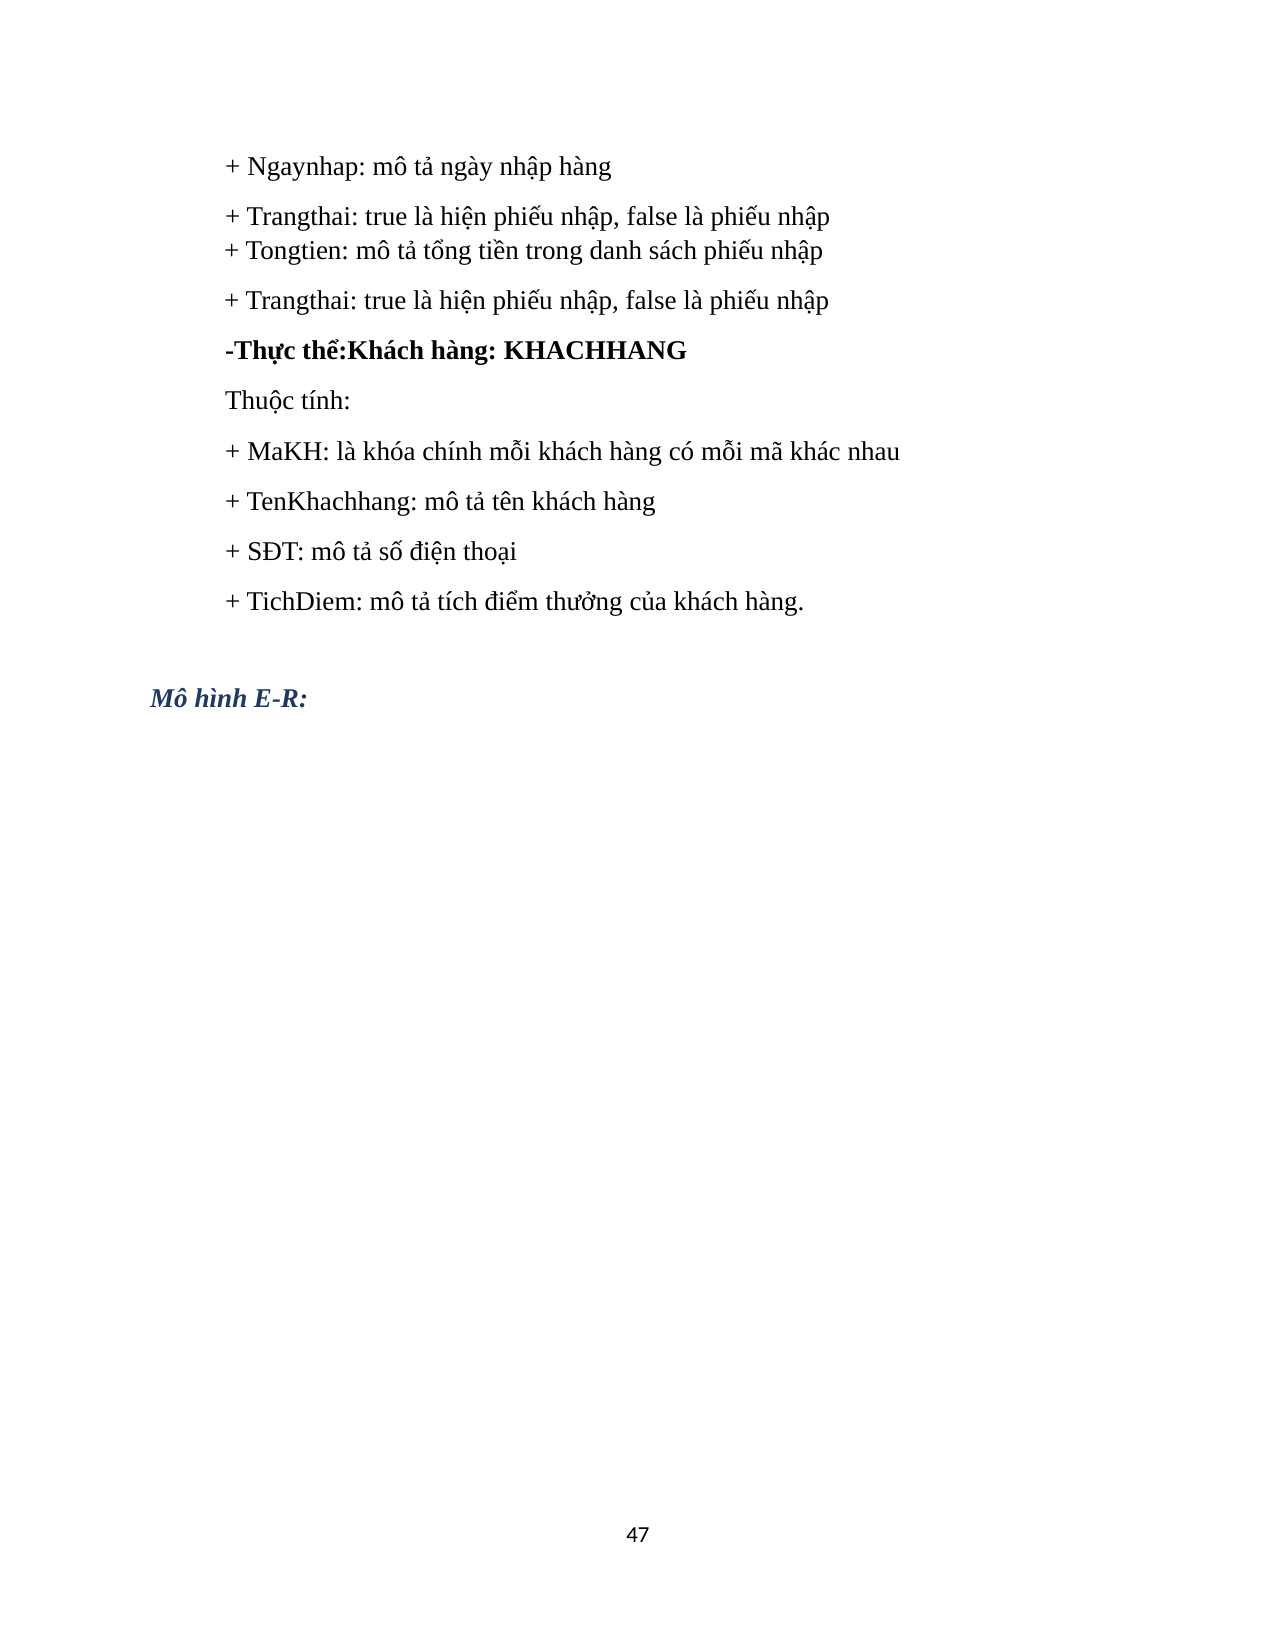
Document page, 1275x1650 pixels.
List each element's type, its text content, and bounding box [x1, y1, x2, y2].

text -Thực thể:Khách hàng: KHACHHANG [225, 334, 1125, 365]
text + Ngaynhap: mô tả ngày nhập hàng [225, 150, 1125, 181]
text Thuộc tính: [225, 384, 1125, 416]
text + TenKhachhang: mô tả tên khách hàng [225, 485, 1125, 516]
text + Trangthai: true là hiện phiếu nhập, false là phiếu nhập + Tongtien: mô tả tổng tiền trong danh sách phiếu nhập [224, 200, 1125, 265]
text + TichDiem: mô tả tích điểm thưởng của khách hàng. [225, 585, 1125, 616]
subtitle Mô hình E-R: [150, 682, 1125, 714]
text + SĐT: mô tả số điện thoại [225, 535, 1125, 566]
text + MaKH: là khóa chính mỗi khách hàng có mỗi mã khác nhau [225, 434, 1125, 466]
text + Trangthai: true là hiện phiếu nhập, false là phiếu nhập [224, 284, 1125, 315]
